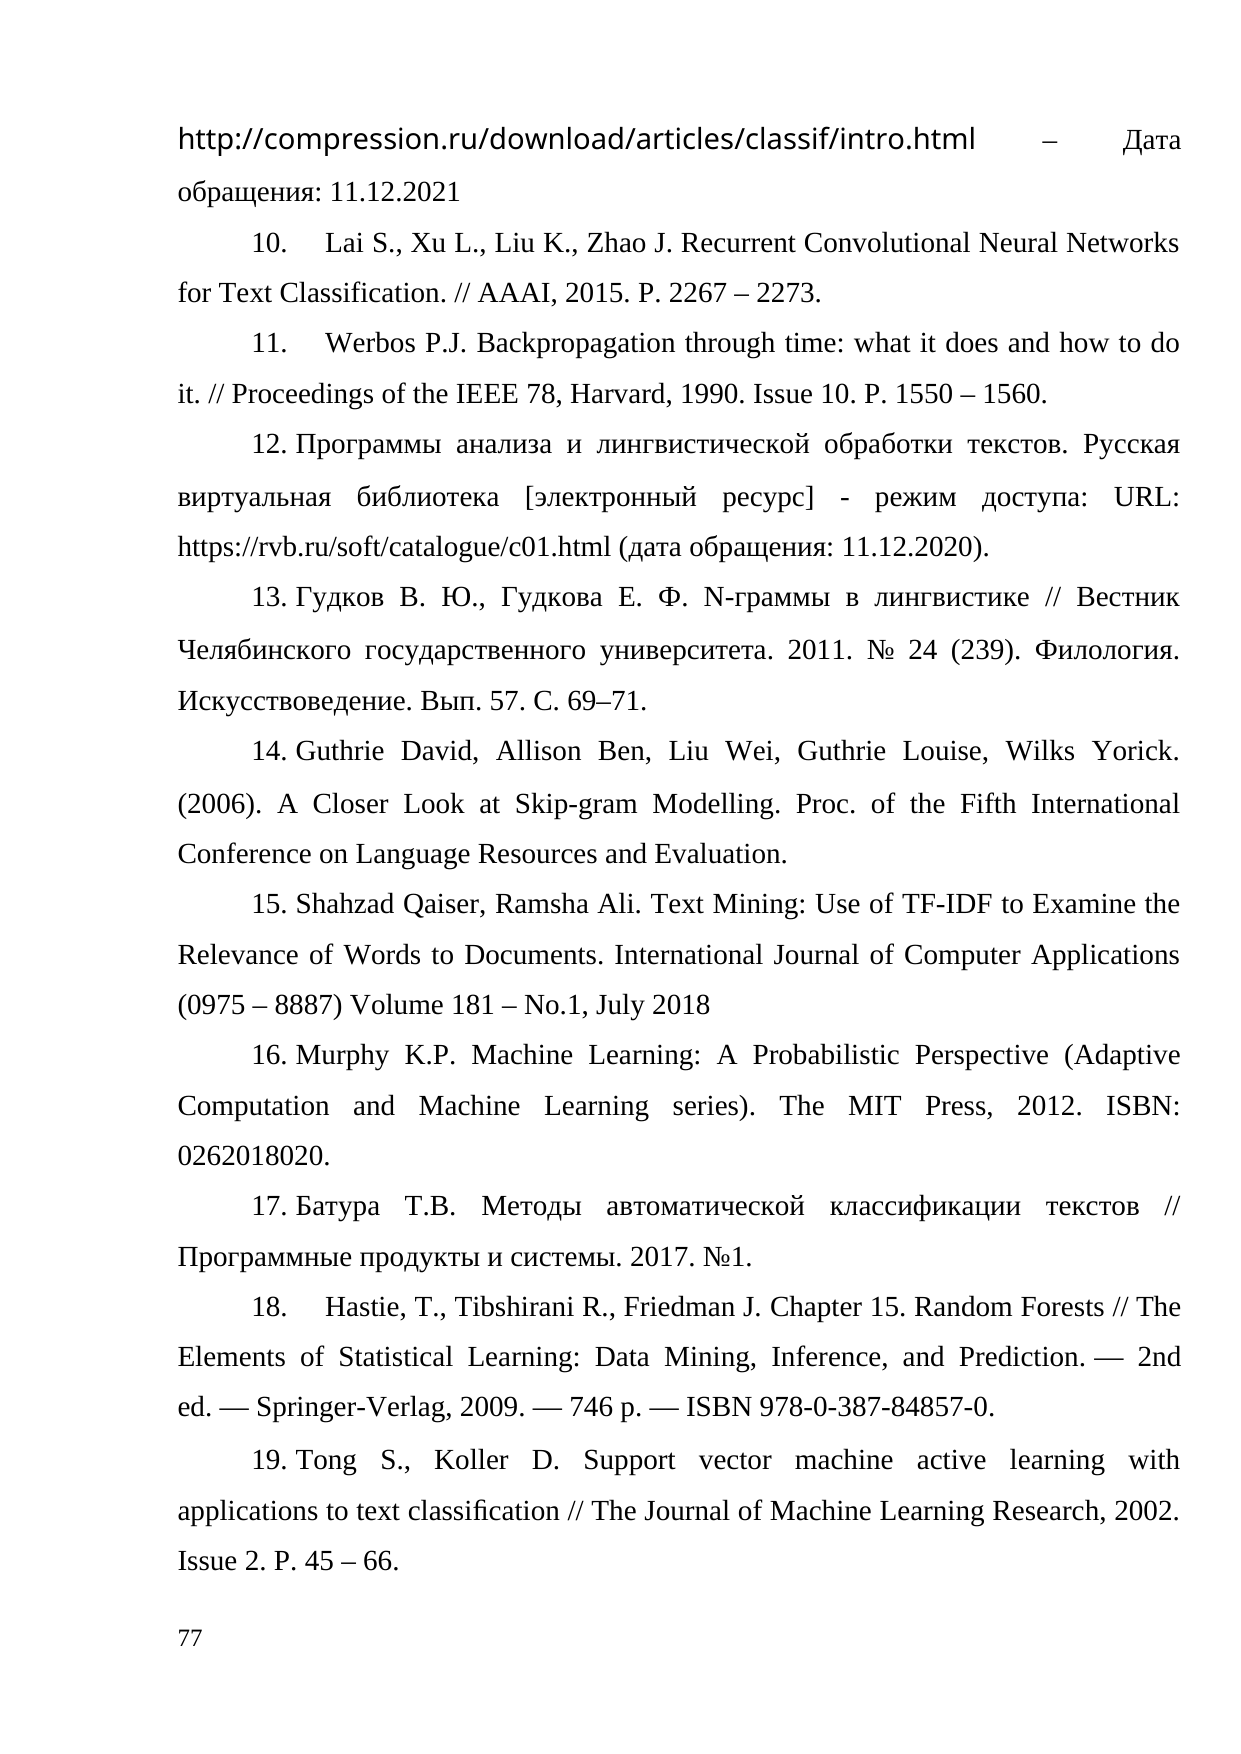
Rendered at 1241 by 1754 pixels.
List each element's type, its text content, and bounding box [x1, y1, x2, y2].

list Lai S., Xu L., Liu K., Zhao J. Recurrent Convolutional Neural Networks for Text Classification. // AAAI, 2015. P. 2267 – 2273. [177, 225, 1181, 309]
list Murphy K.P. Machine Learning: A Probabilistic Perspective (Adaptive Computation and Machine Learning series). The MIT Press, 2012. ISBN: 0262018020. [177, 1037, 1181, 1172]
list Werbos P.J. Backpropagation through time: what it does and how to do it. // Proceedings of the IEEE 78, Harvard, 1990. Issue 10. P. 1550 – 1560. [177, 326, 1181, 409]
list ﻿Guthrie David, Allison Ben, Liu Wei, Guthrie Louise, Wilks Yorick. (2006). A Closer Look at Skip-gram Modelling. Proc. of the Fifth International Conference on Language Resources and Evaluation. [177, 733, 1181, 870]
list ﻿Гудков В. Ю., Гудкова Е. Ф. N-граммы в лингвистике // Вестник Челябинского государственного университета. 2011. № 24 (239). Филология. Искусствоведение. Вып. 57. С. 69–71. [177, 579, 1181, 716]
list ﻿Программы анализа и лингвистической обработки текстов. Русская виртуальная библиотека [электронный ресурс] - режим доступа: URL: https://rvb.ru/soft/catalogue/c01.html (дата обращения: 11.12.2020). [177, 426, 1181, 563]
list Shahzad Qaiser, Ramsha Ali. Text Mining: Use of TF-IDF to Examine the Relevance of Words to Documents. International Journal of Computer Applications (0975 – 8887) Volume 181 – No.1, July 2018 [177, 886, 1181, 1021]
list Tong S., Koller D. Support vector machine active learning with applications to text classiﬁcation // The Journal of Machine Learning Research, 2002. Issue 2. P. 45 – 66. [177, 1442, 1181, 1577]
list Батура Т.В. Методы автоматической классификации текстов // Программные продукты и системы. 2017. №1. [177, 1188, 1181, 1272]
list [177, 118, 1181, 208]
list Hastie, T., Tibshirani R., Friedman J. Chapter 15. Random Forests // The Elements of Statistical Learning: Data Mining, Inference, and Prediction. — 2nd ed. — Springer-Verlag, 2009. — 746 p. — ISBN 978-0-387-84857-0. [177, 1289, 1181, 1423]
